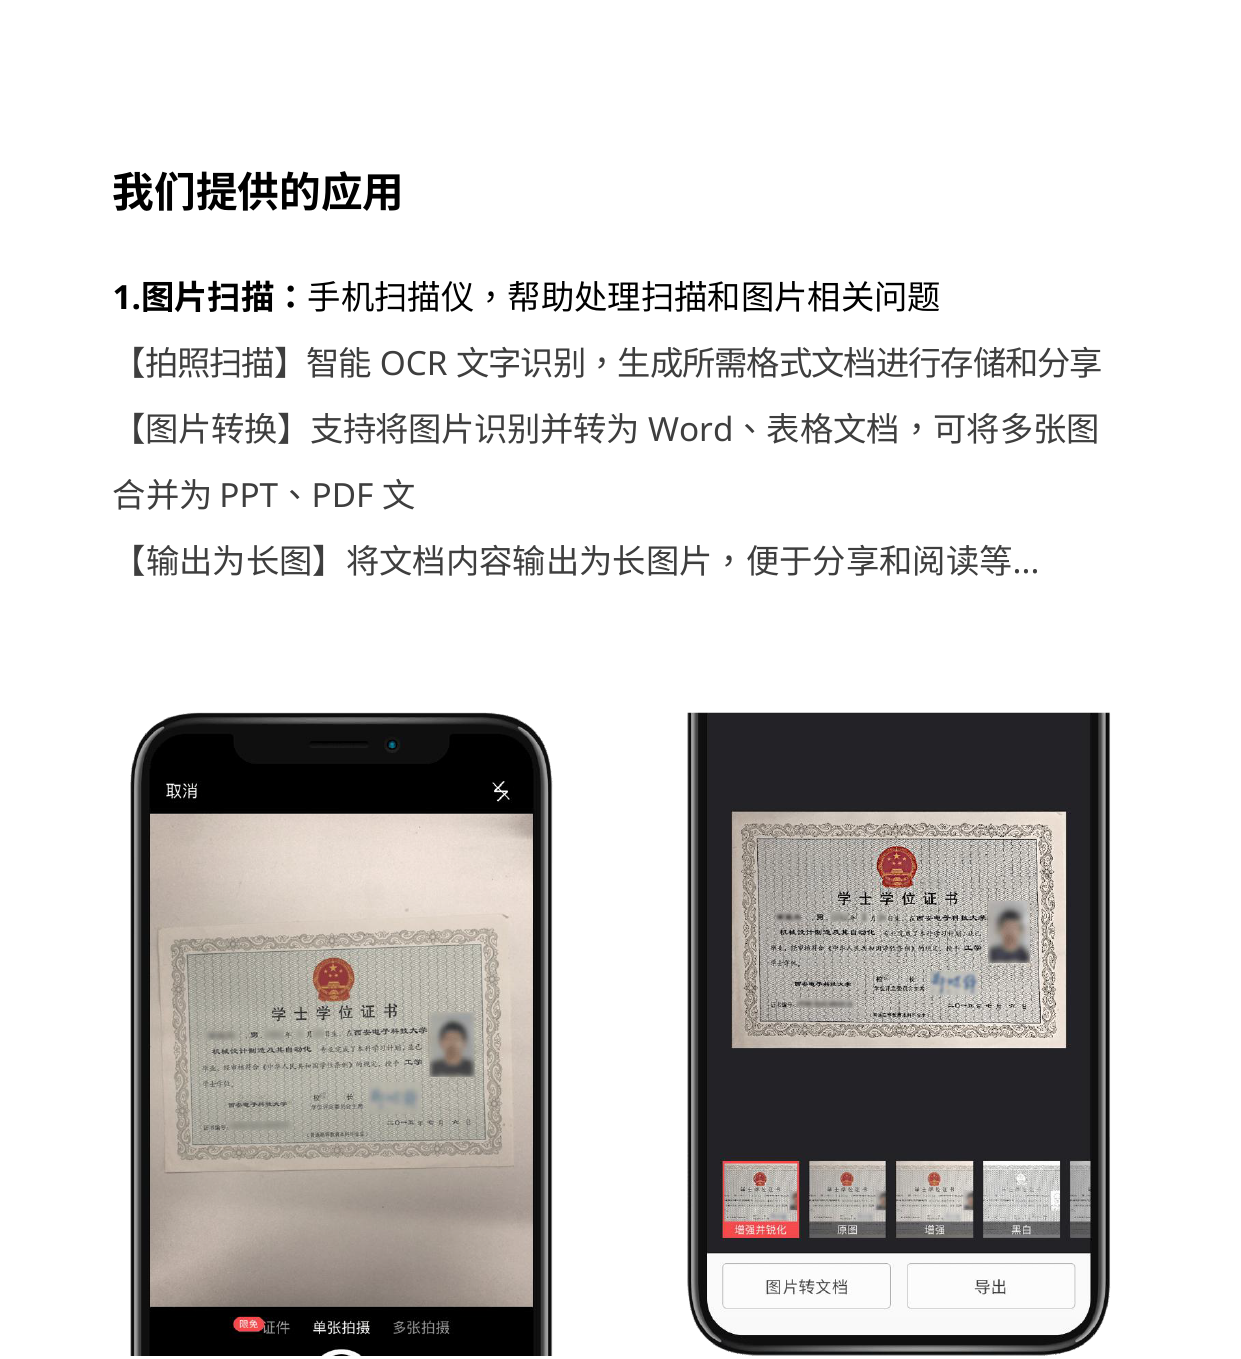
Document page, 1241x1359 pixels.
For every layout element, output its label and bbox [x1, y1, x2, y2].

picture [65, 617, 1175, 1356]
